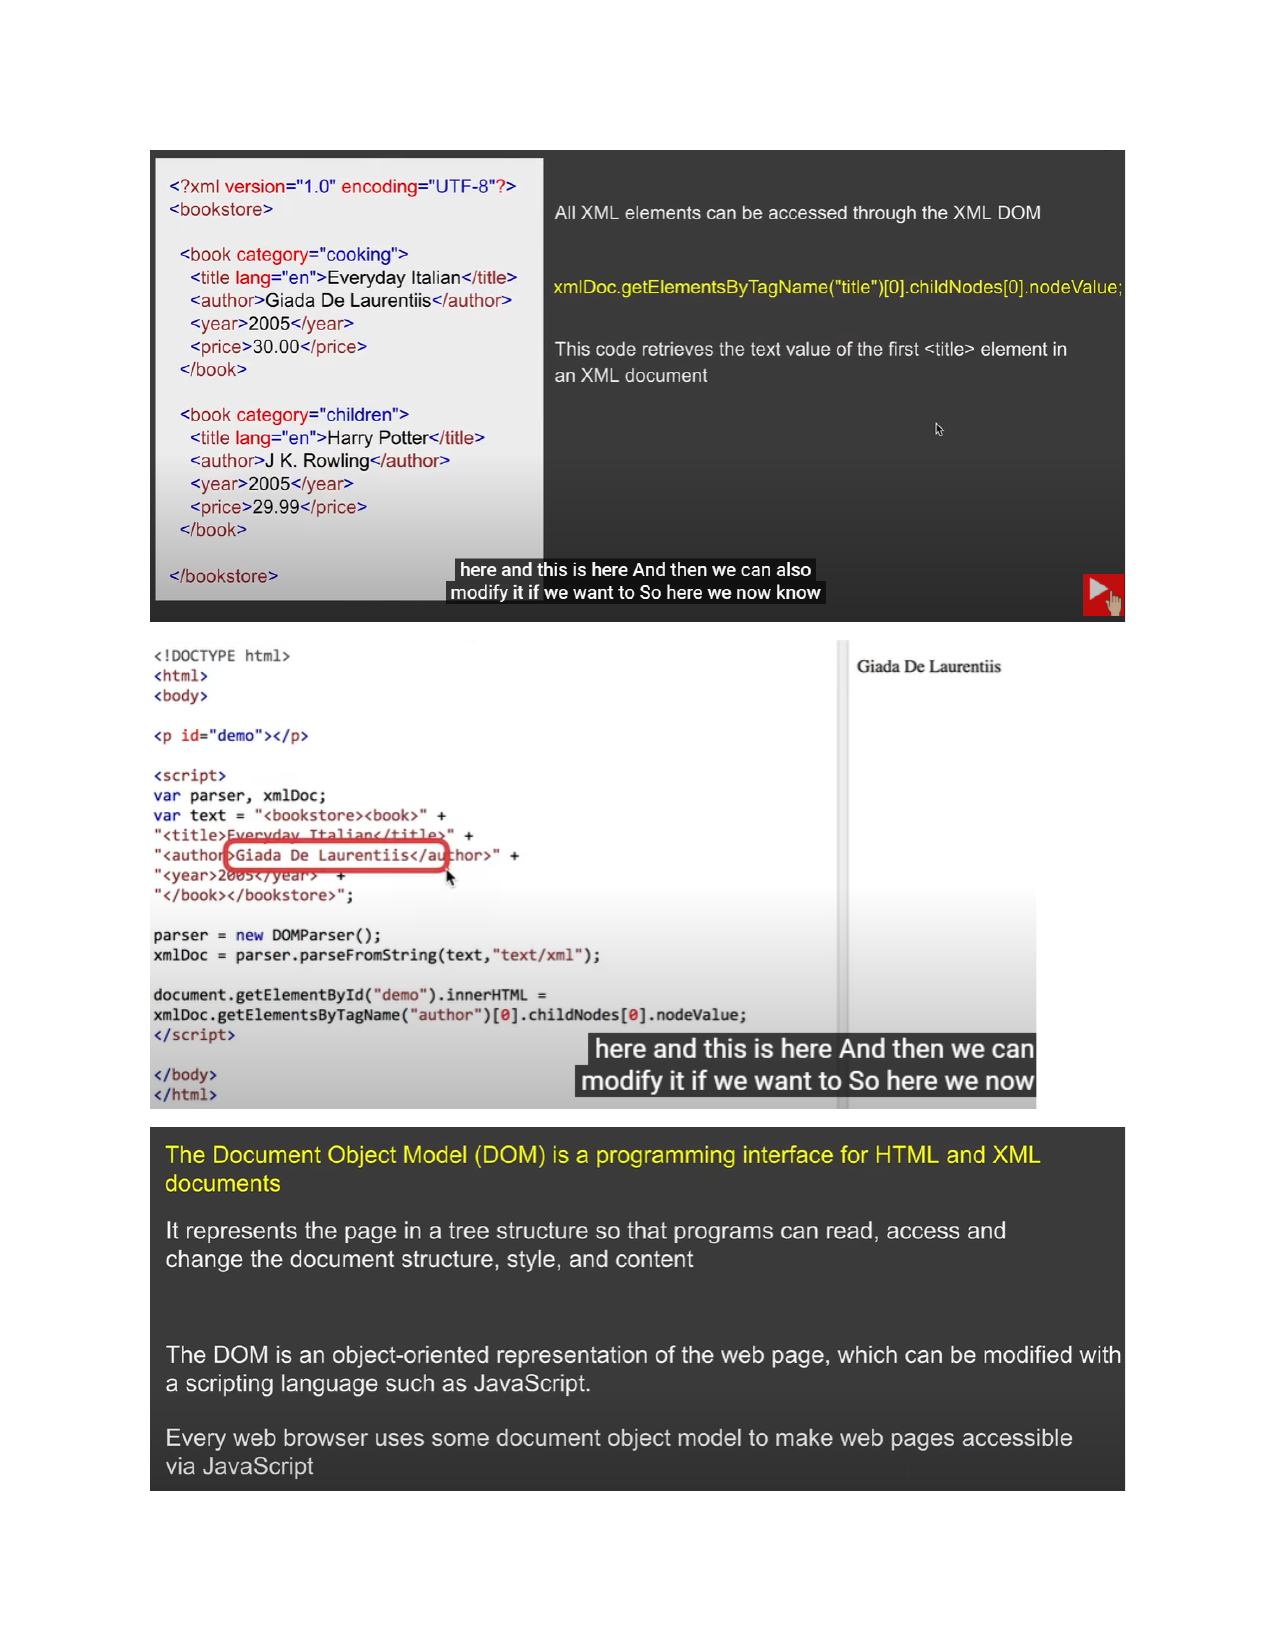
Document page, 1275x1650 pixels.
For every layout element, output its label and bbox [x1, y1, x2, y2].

picture [150, 1127, 1125, 1491]
picture [150, 640, 1037, 1109]
picture [150, 150, 1125, 622]
